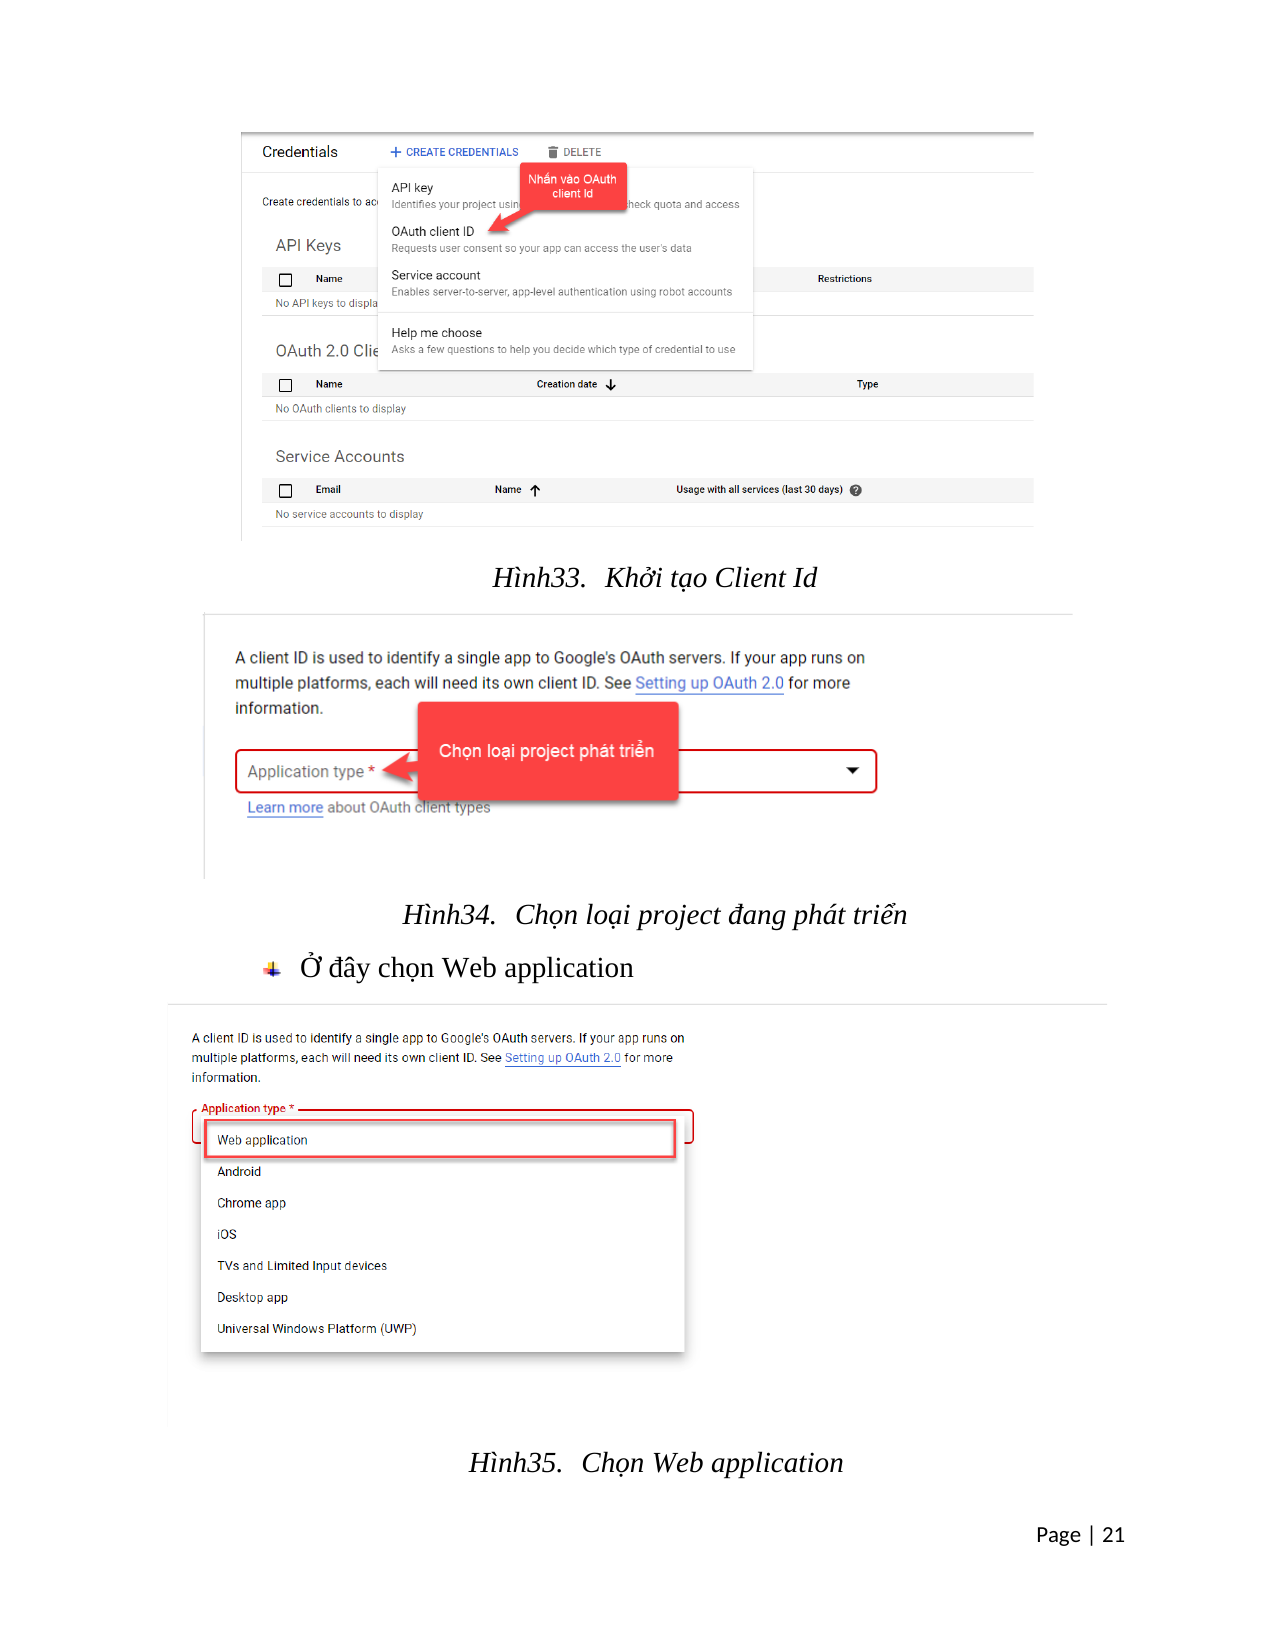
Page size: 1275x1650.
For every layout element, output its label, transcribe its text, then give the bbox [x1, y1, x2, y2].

text Chọn Web application [187, 1445, 1125, 1479]
picture [263, 960, 281, 977]
picture [241, 132, 1034, 541]
list Ở đây chọn Web application [262, 950, 1125, 983]
picture [202, 612, 1073, 879]
text Khởi tạo Client Id [187, 560, 1125, 593]
picture [167, 1002, 1108, 1427]
text Chọn loại project đang phát triển [187, 897, 1125, 931]
